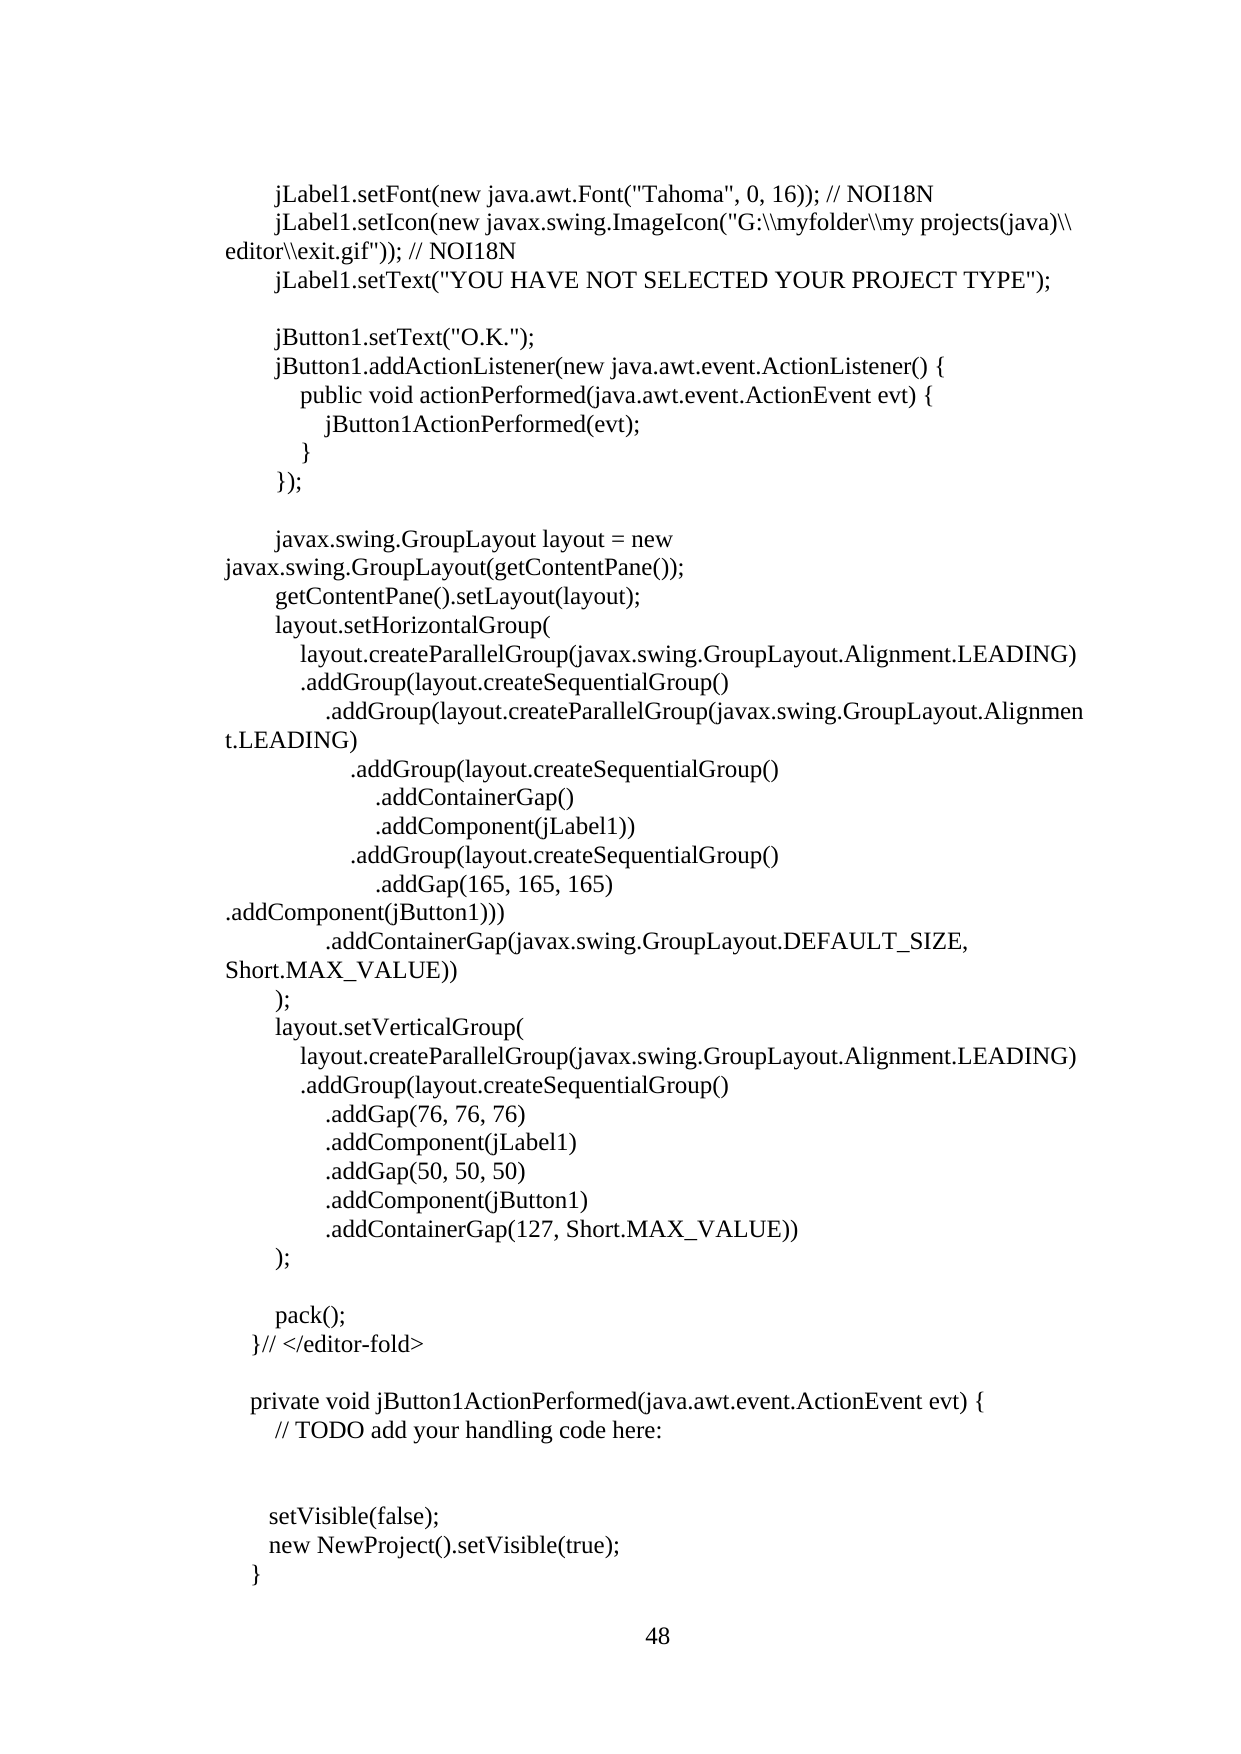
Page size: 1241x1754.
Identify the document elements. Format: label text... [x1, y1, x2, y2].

text .addContainerGap() [225, 782, 1090, 811]
text .addGroup(layout.createSequentialGroup() [225, 754, 1090, 782]
text }); [225, 466, 1090, 495]
text javax.swing.GroupLayout layout = new javax.swing.GroupLayout(getContentPane()); [225, 524, 1090, 581]
text layout.createParallelGroup(javax.swing.GroupLayout.Alignment.LEADING) [225, 1041, 1090, 1070]
text layout.createParallelGroup(javax.swing.GroupLayout.Alignment.LEADING) [225, 639, 1090, 667]
text jButton1.addActionListener(new java.awt.event.ActionListener() { [225, 351, 1090, 380]
text .addComponent(jLabel1)) [225, 811, 1090, 840]
text .addGap(50, 50, 50) [225, 1156, 1090, 1185]
text setVisible(false); [225, 1501, 1090, 1530]
text .addComponent(jButton1))) [225, 897, 1090, 926]
text .addGroup(layout.createSequentialGroup() [225, 1070, 1090, 1099]
text .addGap(165, 165, 165) [225, 869, 1090, 897]
text .addGroup(layout.createSequentialGroup() [225, 667, 1090, 696]
text // TODO add your handling code here: [225, 1415, 1090, 1444]
text .addContainerGap(127, Short.MAX_VALUE)) [225, 1214, 1090, 1242]
text jLabel1.setFont(new java.awt.Font("Tahoma", 0, 16)); // NOI18N [225, 179, 1090, 207]
text getContentPane().setLayout(layout); [225, 581, 1090, 610]
text .addComponent(jButton1) [225, 1185, 1090, 1214]
text } [225, 437, 1090, 466]
text jLabel1.setIcon(new javax.swing.ImageIcon("G:\\myfolder\\my projects(java)\\editor\\exit.gif")); // NOI18N [225, 207, 1090, 265]
text .addGroup(layout.createSequentialGroup() [225, 840, 1090, 869]
text ); [225, 984, 1090, 1012]
text ); [225, 1242, 1090, 1271]
text .addGap(76, 76, 76) [225, 1099, 1090, 1127]
text jLabel1.setText("YOU HAVE NOT SELECTED YOUR PROJECT TYPE"); [225, 265, 1090, 294]
text }// </editor-fold> [225, 1329, 1090, 1357]
text } [225, 1559, 1090, 1587]
text jButton1.setText("O.K."); [225, 322, 1090, 351]
text .addGroup(layout.createParallelGroup(javax.swing.GroupLayout.Alignment.LEADING) [225, 696, 1090, 754]
text public void actionPerformed(java.awt.event.ActionEvent evt) { [225, 380, 1090, 409]
text .addContainerGap(javax.swing.GroupLayout.DEFAULT_SIZE, Short.MAX_VALUE)) [225, 926, 1090, 984]
text layout.setHorizontalGroup( [225, 610, 1090, 639]
text jButton1ActionPerformed(evt); [225, 409, 1090, 437]
text private void jButton1ActionPerformed(java.awt.event.ActionEvent evt) { [225, 1386, 1090, 1415]
text pack(); [225, 1300, 1090, 1329]
text layout.setVerticalGroup( [225, 1012, 1090, 1041]
text new NewProject().setVisible(true); [225, 1530, 1090, 1559]
text .addComponent(jLabel1) [225, 1127, 1090, 1156]
